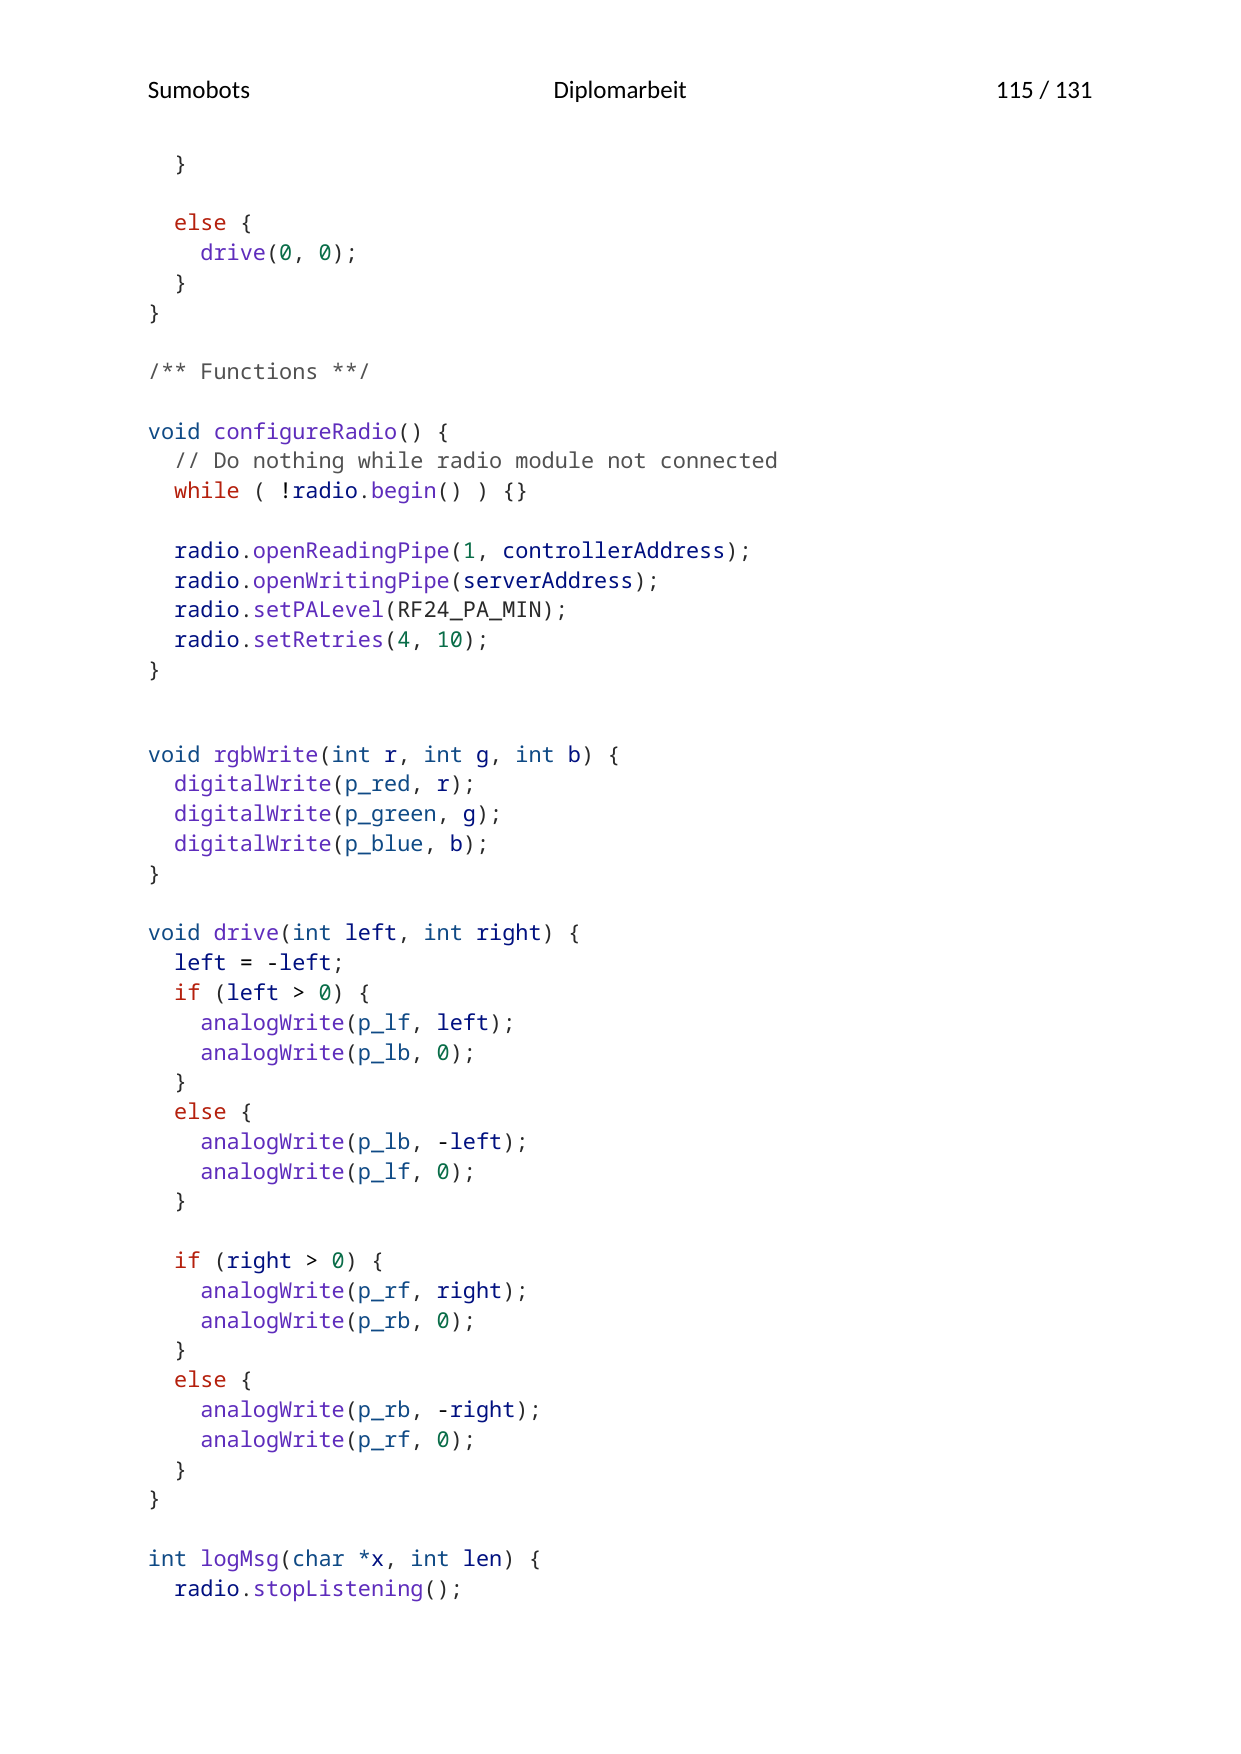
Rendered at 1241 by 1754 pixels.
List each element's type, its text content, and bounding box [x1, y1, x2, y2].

text if (right > 0) { [148, 1245, 1093, 1275]
text analogWrite(p_lb, -left); [148, 1126, 1093, 1156]
text radio.openReadingPipe(1, controllerAddress); [148, 535, 1093, 565]
text analogWrite(p_lf, left); [148, 1007, 1093, 1037]
text radio.setRetries(4, 10); [148, 624, 1093, 654]
text analogWrite(p_lf, 0); [148, 1156, 1093, 1186]
text void rgbWrite(int r, int g, int b) { [148, 739, 1093, 768]
text } [148, 148, 1093, 177]
text digitalWrite(p_red, r); [148, 768, 1093, 798]
text int logMsg(char *x, int len) { [148, 1543, 1093, 1573]
text } [148, 1186, 1093, 1215]
text } [148, 267, 1093, 297]
text while ( !radio.begin() ) {} [148, 475, 1093, 505]
text if (left > 0) { [148, 977, 1093, 1007]
text analogWrite(p_lb, 0); [148, 1037, 1093, 1066]
text void drive(int left, int right) { [148, 917, 1093, 947]
text radio.stopListening(); [148, 1573, 1093, 1603]
text } [148, 858, 1093, 888]
text } [148, 1066, 1093, 1096]
text else { [148, 207, 1093, 237]
text else { [148, 1096, 1093, 1126]
text analogWrite(p_rf, 0); [148, 1424, 1093, 1454]
text } [148, 1334, 1093, 1364]
text digitalWrite(p_green, g); [148, 798, 1093, 828]
text /** Functions **/ [148, 356, 1093, 386]
text drive(0, 0); [148, 237, 1093, 267]
text radio.setPALevel(RF24_PA_MIN); [148, 594, 1093, 624]
text digitalWrite(p_blue, b); [148, 828, 1093, 858]
text left = -left; [148, 947, 1093, 977]
text analogWrite(p_rf, right); [148, 1275, 1093, 1305]
text // Do nothing while radio module not connected [148, 446, 1093, 475]
text else { [148, 1364, 1093, 1394]
text } [148, 1483, 1093, 1513]
text } [148, 297, 1093, 326]
text } [148, 654, 1093, 684]
text analogWrite(p_rb, -right); [148, 1394, 1093, 1424]
text } [148, 1454, 1093, 1483]
text void configureRadio() { [148, 416, 1093, 446]
text analogWrite(p_rb, 0); [148, 1305, 1093, 1334]
text radio.openWritingPipe(serverAddress); [148, 565, 1093, 594]
